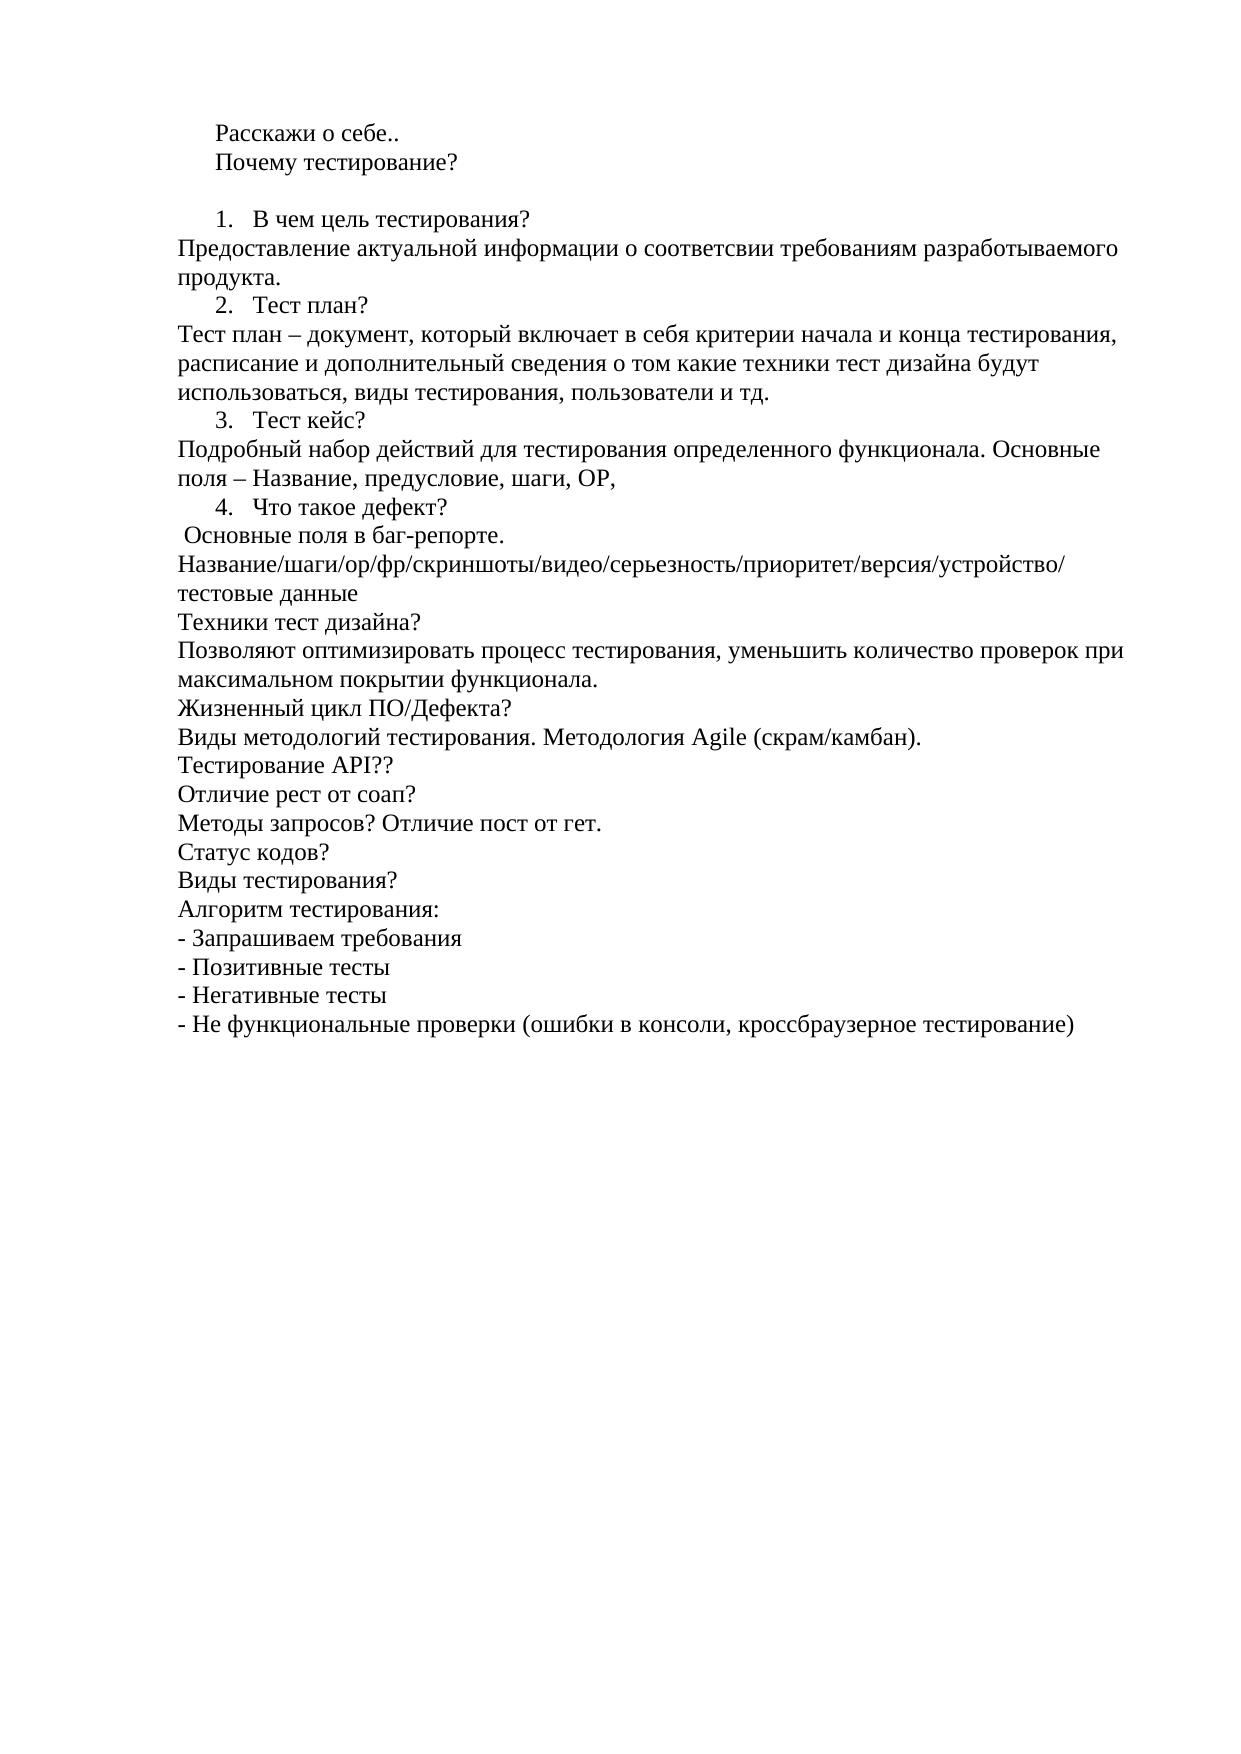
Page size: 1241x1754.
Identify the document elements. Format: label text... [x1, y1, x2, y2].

text - Позитивные тесты [177, 952, 1152, 981]
text - Негативные тесты [177, 981, 1152, 1009]
text - Не функциональные проверки (ошибки в консоли, кроссбраузерное тестирование) [177, 1009, 1152, 1038]
text Техники тест дизайна? [177, 607, 1152, 636]
text Предоставление актуальной информации о соответсвии требованиям разработываемого продукта. [177, 233, 1152, 291]
text Основные поля в баг-репорте. Название/шаги/ор/фр/скриншоты/видео/серьезность/приоритет/версия/устройство/тестовые данные [177, 521, 1152, 607]
text Позволяют оптимизировать процесс тестирования, уменьшить количество проверок при максимальном покрытии функционала. [177, 636, 1152, 693]
text Почему тестирование? [215, 147, 1152, 176]
text Алгоритм тестирования: [177, 894, 1152, 923]
list Тест план? [215, 291, 1152, 319]
text Методы запросов? Отличие пост от гет. [177, 808, 1152, 837]
text Тест план – документ, который включает в себя критерии начала и конца тестирования, расписание и дополнительный сведения о том какие техники тест дизайна будут использоваться, виды тестирования, пользователи и тд. [177, 319, 1152, 406]
list Что такое дефект? [215, 492, 1152, 521]
text Статус кодов? [177, 837, 1152, 866]
text Тестирование API?? [177, 751, 1152, 779]
text Отличие рест от соап? [177, 779, 1152, 808]
list В чем цель тестирования? [215, 204, 1152, 233]
text Расскажи о себе.. [215, 118, 1152, 147]
list Тест кейс? [215, 406, 1152, 434]
text Виды тестирования? [177, 866, 1152, 894]
text - Запрашиваем требования [177, 923, 1152, 952]
text Подробный набор действий для тестирования определенного функционала. Основные поля – Название, предусловие, шаги, ОР, [177, 434, 1152, 492]
text Жизненный цикл ПО/Дефекта? [177, 693, 1152, 722]
text Виды методологий тестирования. Методология Agile (скрам/камбан). [177, 722, 1152, 751]
